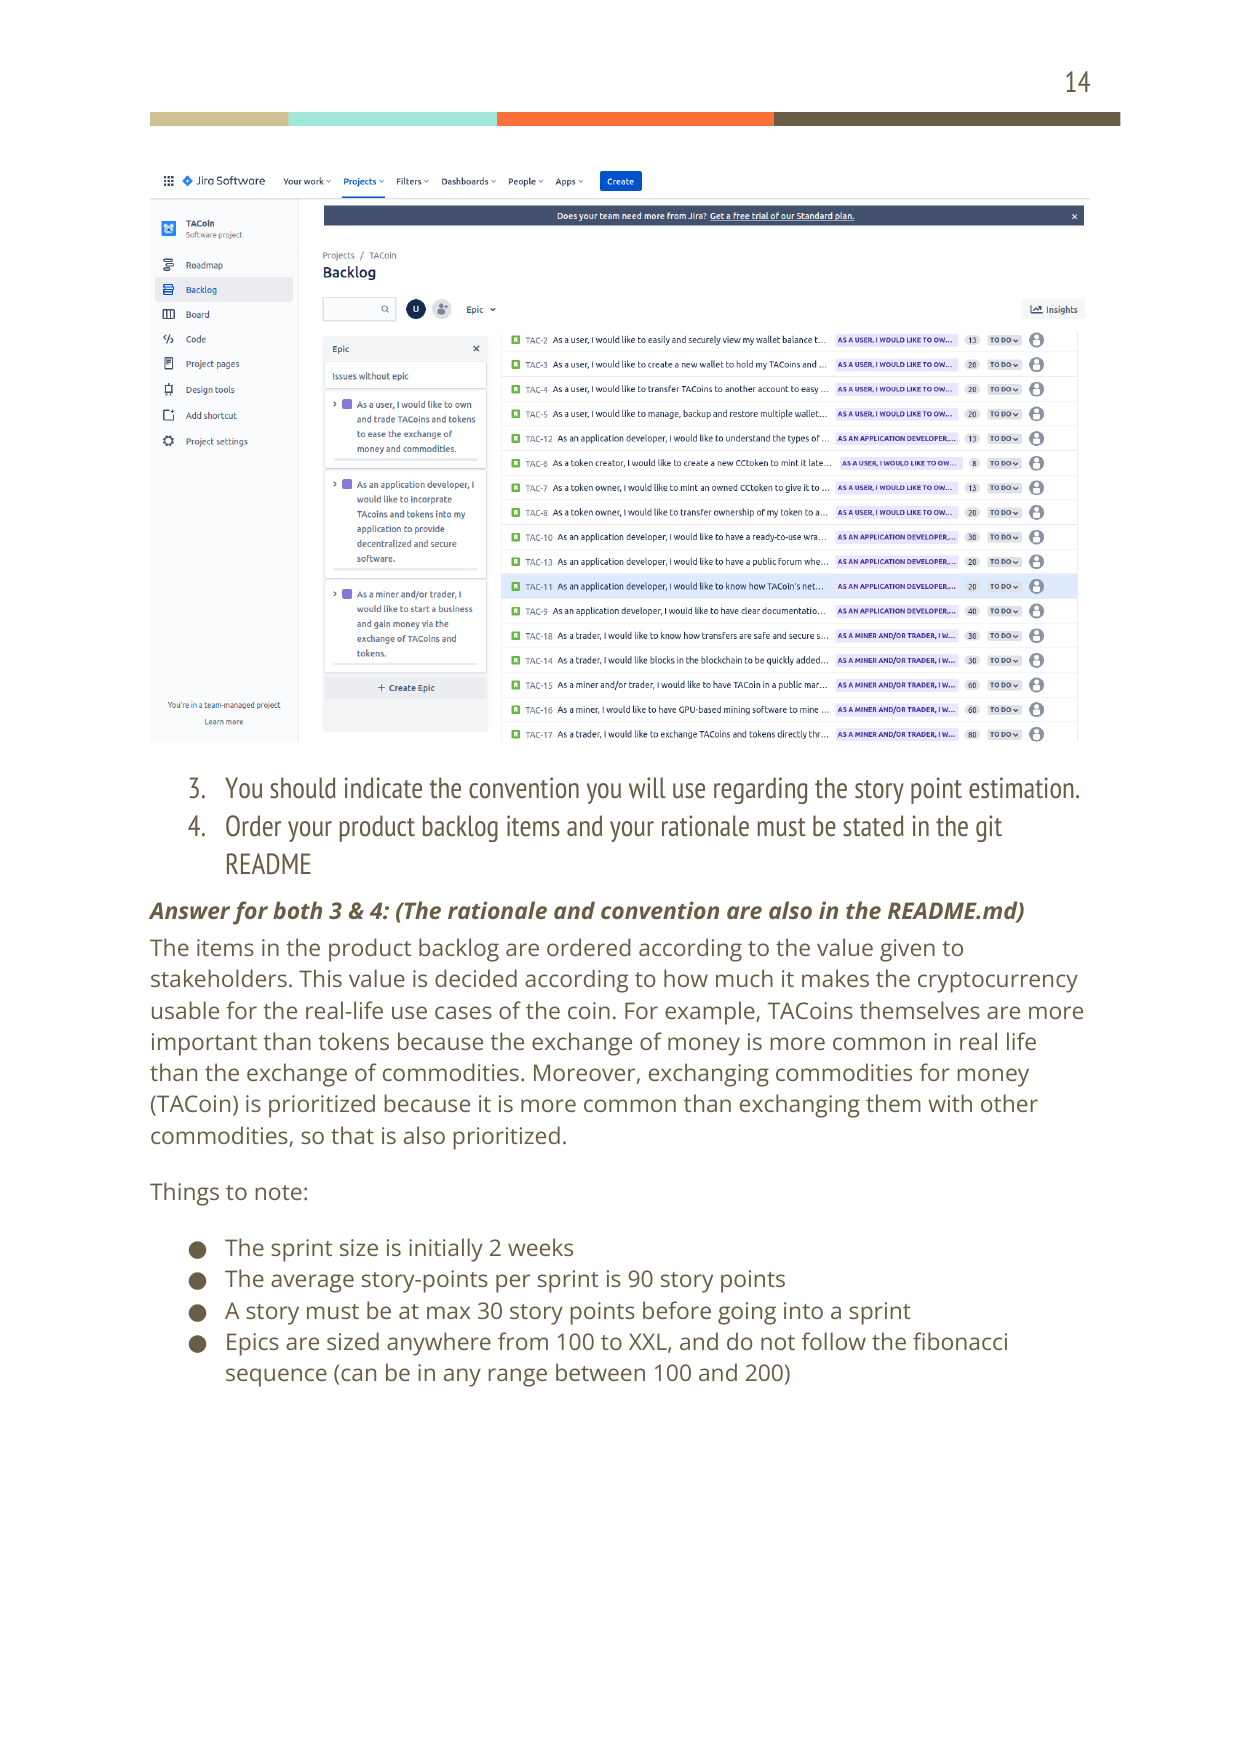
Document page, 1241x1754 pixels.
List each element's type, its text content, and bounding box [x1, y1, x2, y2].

text Things to note: [150, 1176, 1090, 1207]
list The average story-points per sprint is 90 story points [187, 1263, 1090, 1294]
picture [150, 164, 1091, 742]
text The items in the product backlog are ordered according to the value given to stakeholders. This value is decided according to how much it makes the cryptocurrency usable for the real-life use cases of the coin. For example, TACoins themselves are more important than tokens because the exchange of money is more common in real life than the exchange of commodities. Moreover, exchanging commodities for money (TACoin) is prioritized because it is more common than exchanging them with other commodities, so that is also prioritized. [150, 932, 1090, 1151]
text Answer for both 3 & 4: (The rationale and convention are also in the README.md) [150, 894, 1090, 926]
picture [150, 112, 1121, 126]
subtitle Order your product backlog items and your rationale must be stated in the git README [187, 807, 1090, 882]
list A story must be at max 30 story points before going into a sprint [187, 1294, 1090, 1326]
list The sprint size is initially 2 weeks [187, 1232, 1090, 1263]
subtitle You should indicate the convention you will use regarding the story point estimation. [187, 769, 1090, 807]
list Epics are sized anywhere from 100 to XXL, and do not follow the fibonacci sequence (can be in any range between 100 and 200) [187, 1326, 1090, 1388]
